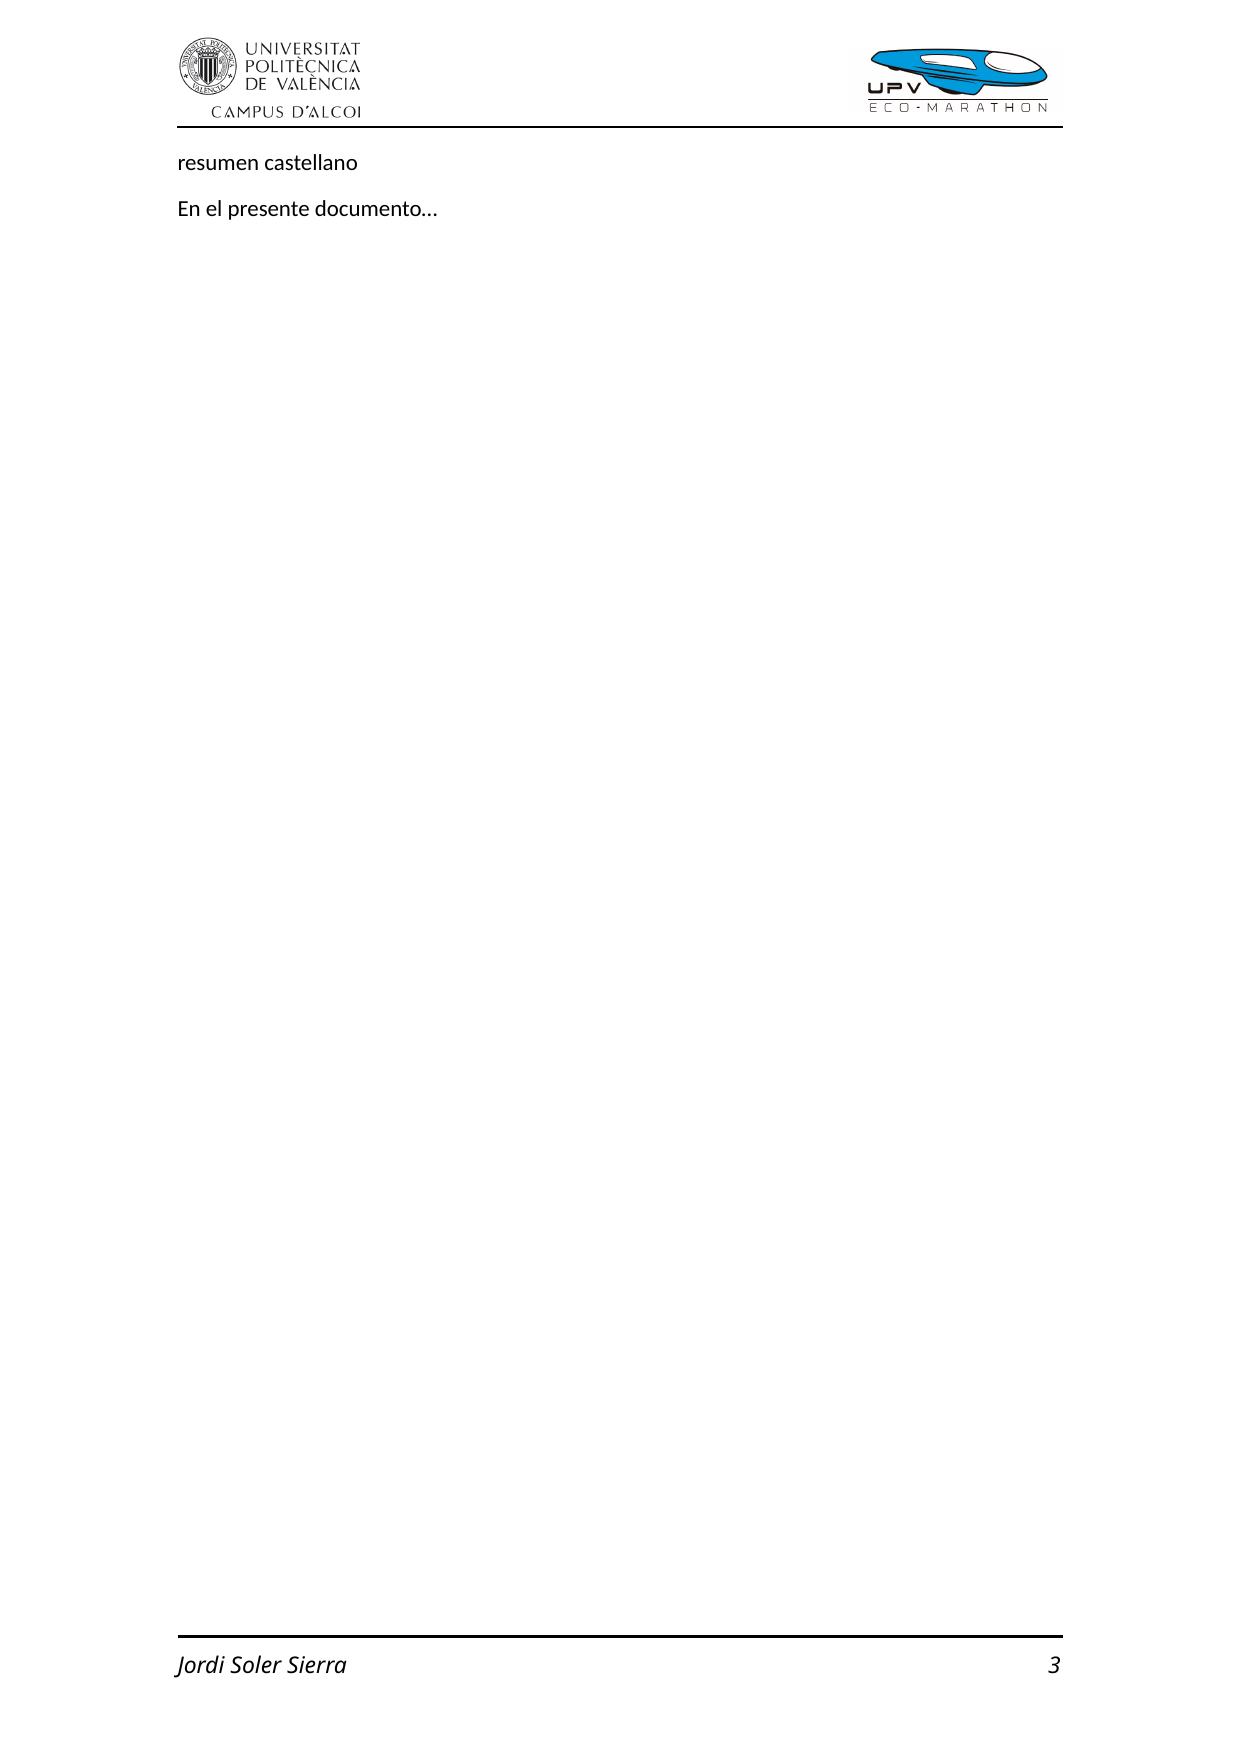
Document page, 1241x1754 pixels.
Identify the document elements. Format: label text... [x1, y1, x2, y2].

text resumen castellano [177, 148, 1063, 176]
text En el presente documento… [177, 194, 1063, 222]
picture [849, 46, 1063, 114]
picture [177, 34, 362, 121]
